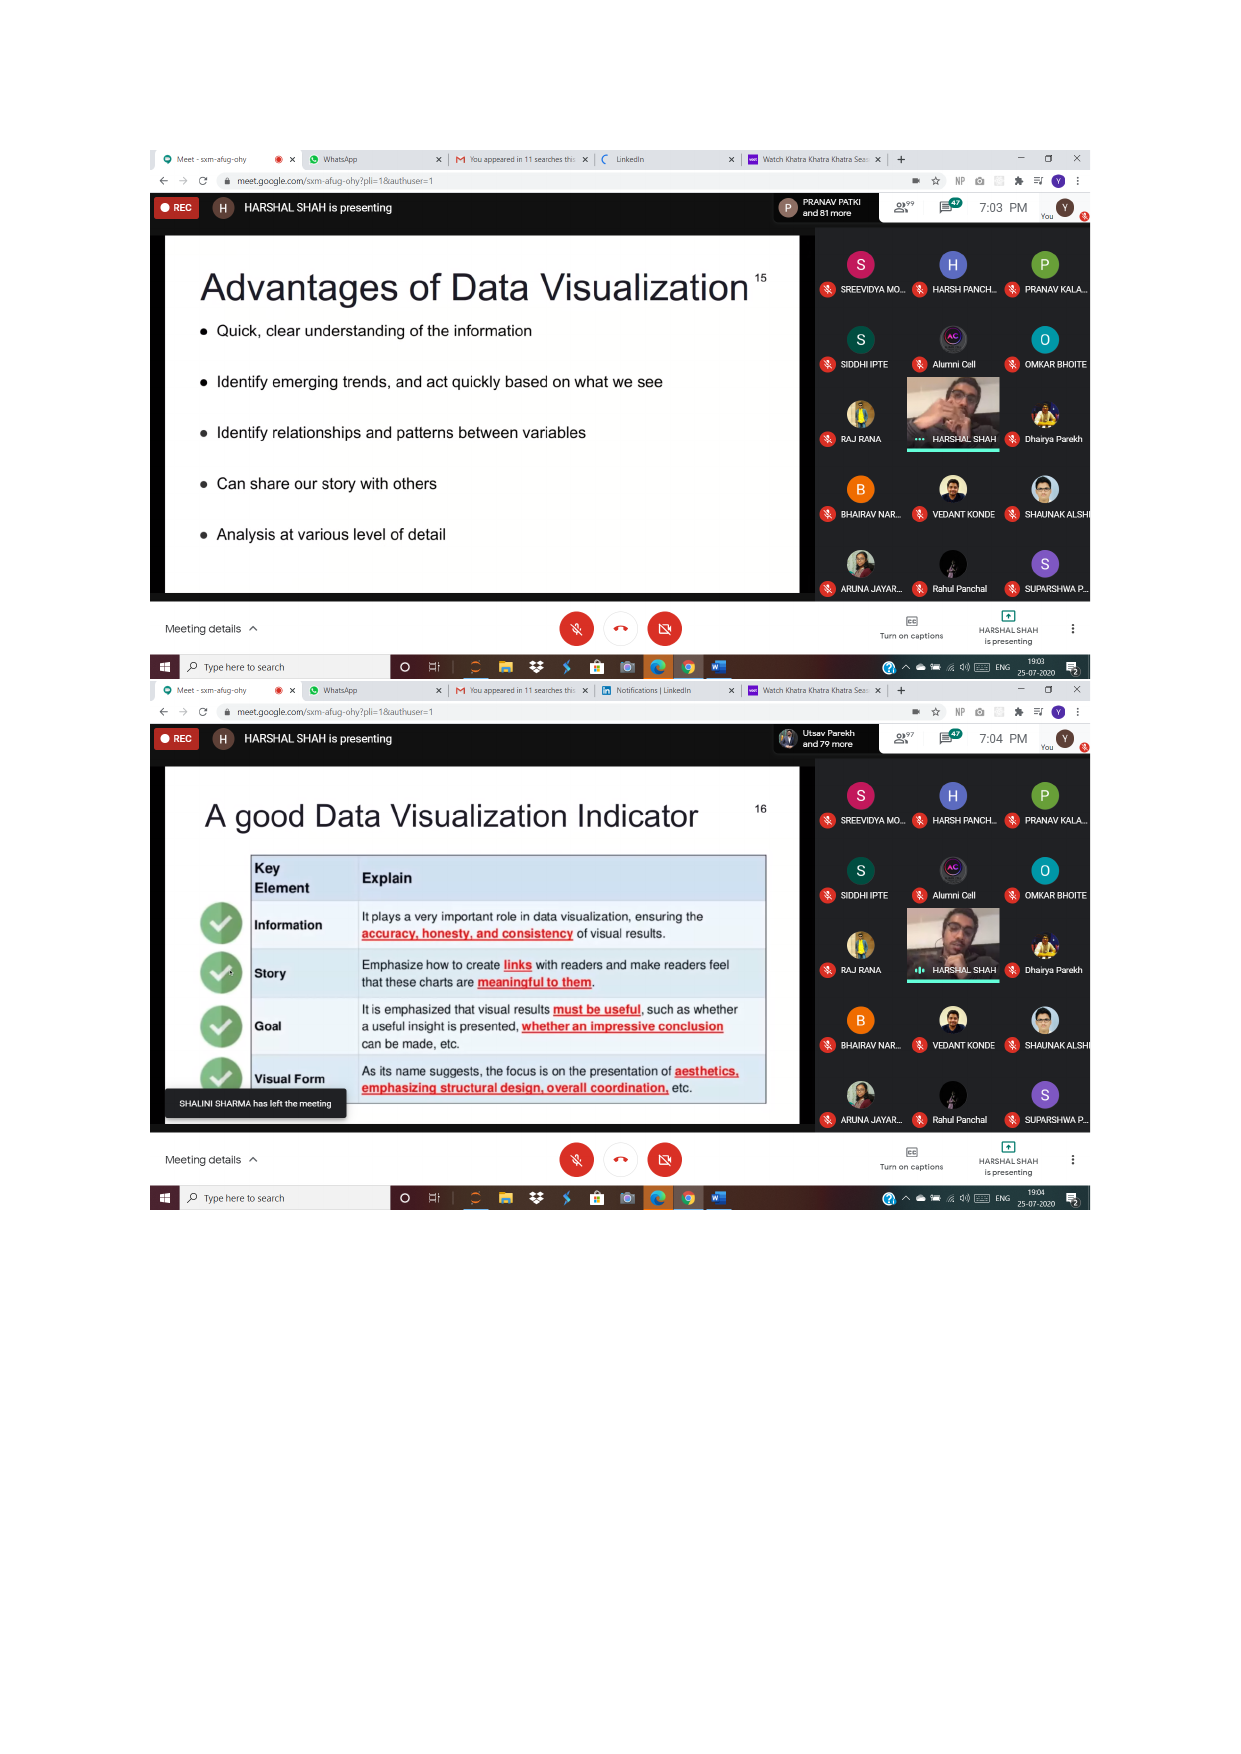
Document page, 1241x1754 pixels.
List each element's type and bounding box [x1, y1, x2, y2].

picture [150, 150, 1091, 679]
picture [150, 681, 1091, 1210]
